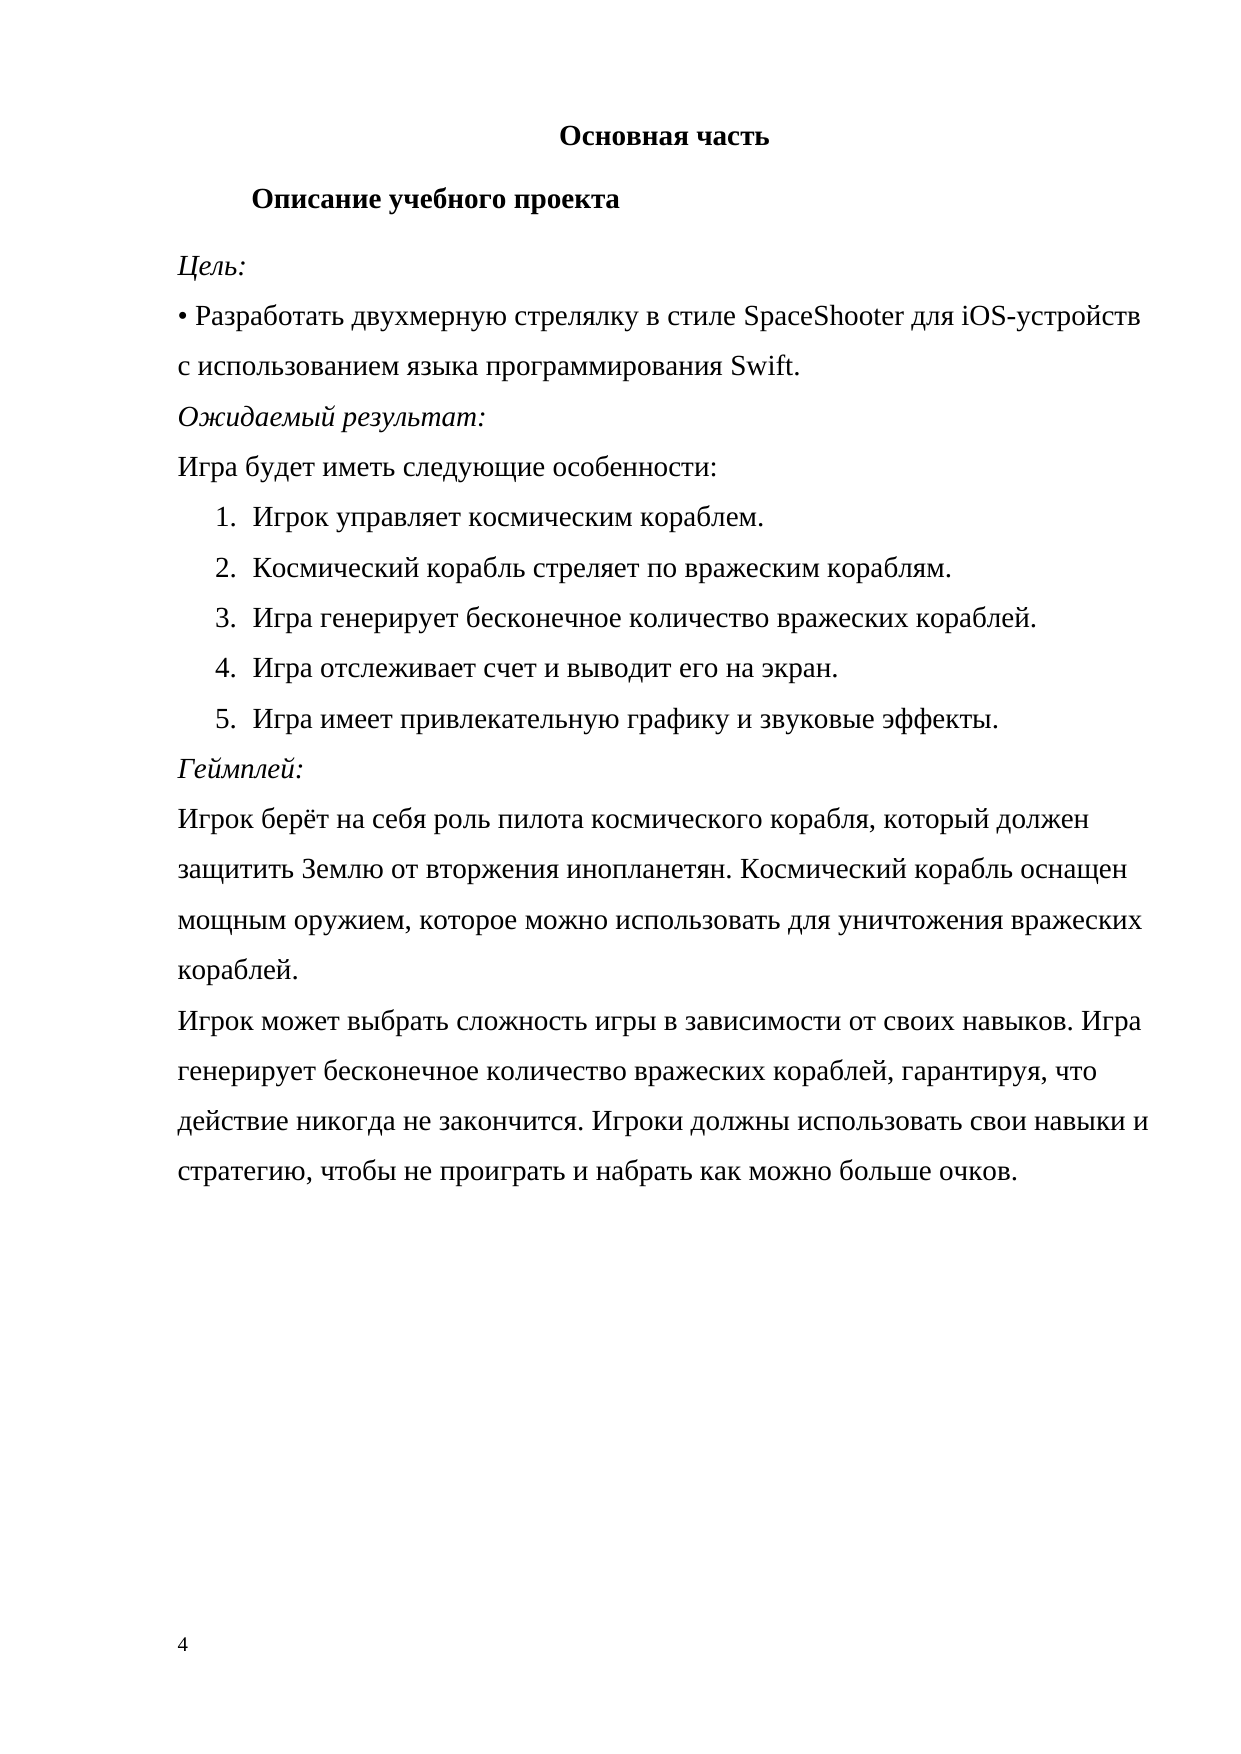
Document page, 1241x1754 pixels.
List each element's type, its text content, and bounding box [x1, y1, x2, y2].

text Игра будет иметь следующие особенности: [177, 449, 1152, 483]
list Игрок управляет космическим кораблем. [215, 499, 1152, 533]
text Игрок берёт на себя роль пилота космического корабля, который должен защитить Землю от вторжения инопланетян. Космический корабль оснащен мощным оружием, которое можно использовать для уничтожения вражеских кораблей. [177, 801, 1152, 986]
text • Разработать двухмерную стрелялку в стиле SpaceShooter для iOS-устройств с использованием языка программирования Swift. [177, 298, 1152, 382]
text Цель: [177, 248, 1152, 281]
text Геймплей: [177, 751, 1152, 784]
text Ожидаемый результат: [177, 399, 1152, 432]
subtitle Описание учебного проекта [177, 181, 1152, 214]
subtitle Основная часть [177, 118, 1152, 152]
list Игра отслеживает счет и выводит его на экран. [215, 650, 1152, 684]
text Игрок может выбрать сложность игры в зависимости от своих навыков. Игра генерирует бесконечное количество вражеских кораблей, гарантируя, что действие никогда не закончится. Игроки должны использовать свои навыки и стратегию, чтобы не проиграть и набрать как можно больше очков. [177, 1003, 1152, 1187]
list Космический корабль стреляет по вражеским кораблям. [215, 550, 1152, 583]
list Игра генерирует бесконечное количество вражеских кораблей. [215, 600, 1152, 634]
list Игра имеет привлекательную графику и звуковые эффекты. [215, 701, 1152, 734]
